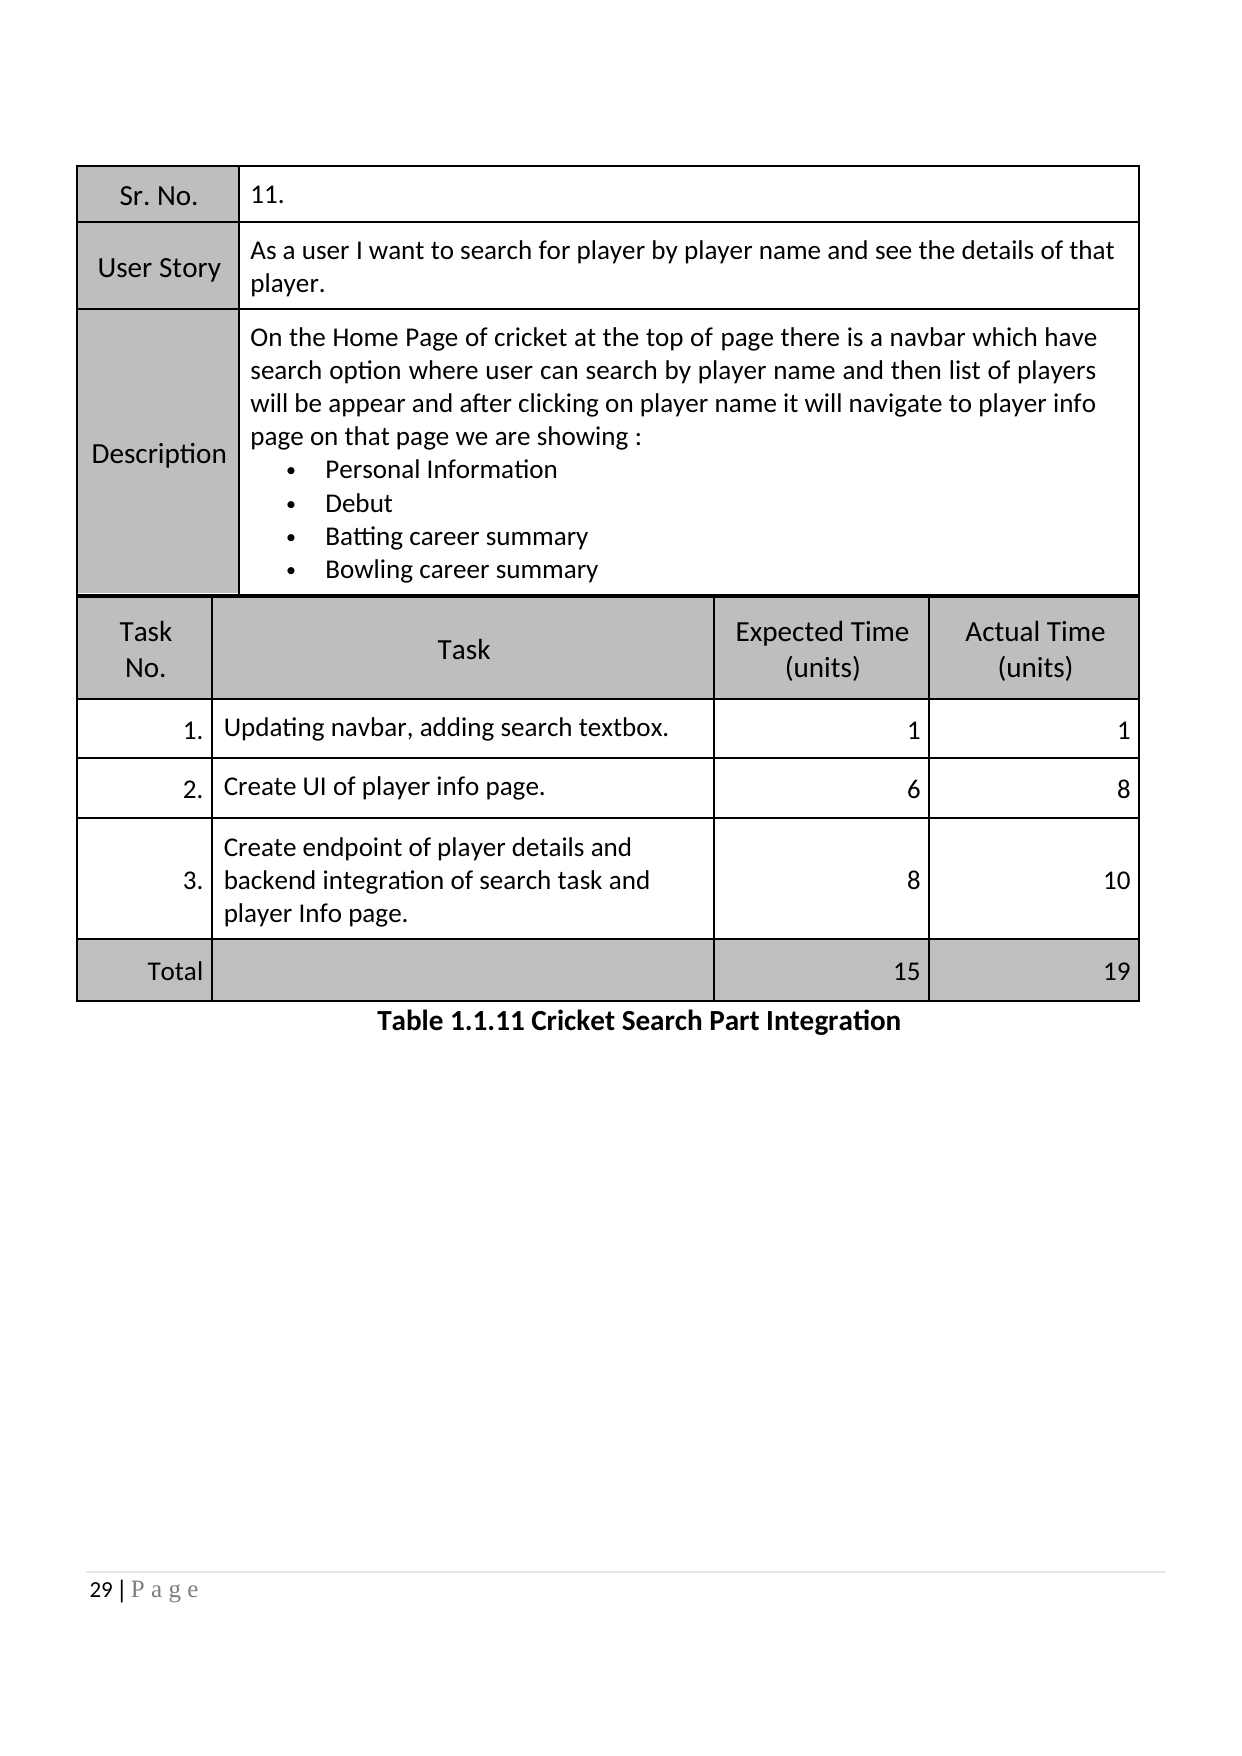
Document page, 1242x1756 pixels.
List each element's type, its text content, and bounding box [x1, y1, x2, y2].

table_cell 10 [930, 819, 1138, 937]
table_cell Updating navbar, adding search textbox. [213, 700, 713, 757]
table_cell 1. [78, 700, 211, 757]
table_cell User Story [78, 223, 238, 308]
table_cell 1 [715, 700, 928, 757]
table_header Sr. No. [78, 167, 238, 221]
table_cell Total [78, 940, 211, 1000]
table_cell Create UI of player info page. [213, 759, 713, 817]
table_cell Create endpoint of player details and backend integration of search task and player Info page. [213, 819, 713, 937]
table_header Task No. [78, 598, 211, 698]
table_cell As a user I want to search for player by player name and see the details of that player. [240, 223, 1138, 308]
table_cell 8 [715, 819, 928, 937]
table_cell 2. [78, 759, 211, 817]
table_cell 6 [715, 759, 928, 817]
table_cell 1 [930, 700, 1138, 757]
table_cell [213, 940, 713, 1000]
table_header Task [213, 598, 713, 698]
table_cell On the Home Page of cricket at the top of page there is a navbar which have search option where user can search by player name and then list of players will be appear and after clicking on player name it will navigate to player info page on that page we are showing : Personal Information Debut Batting career summary Bowling career summary [240, 310, 1138, 593]
table_cell 19 [930, 940, 1138, 1000]
text Table 1.1.11 Cricket Search Part Integration [302, 1002, 1177, 1037]
table_cell 3. [78, 819, 211, 937]
table_header 11. [240, 167, 1138, 221]
table_header Actual Time (units) [930, 598, 1138, 698]
table_cell 8 [930, 759, 1138, 817]
table_cell 15 [715, 940, 928, 1000]
table_cell Description [78, 310, 238, 593]
table_header Expected Time (units) [715, 598, 928, 698]
